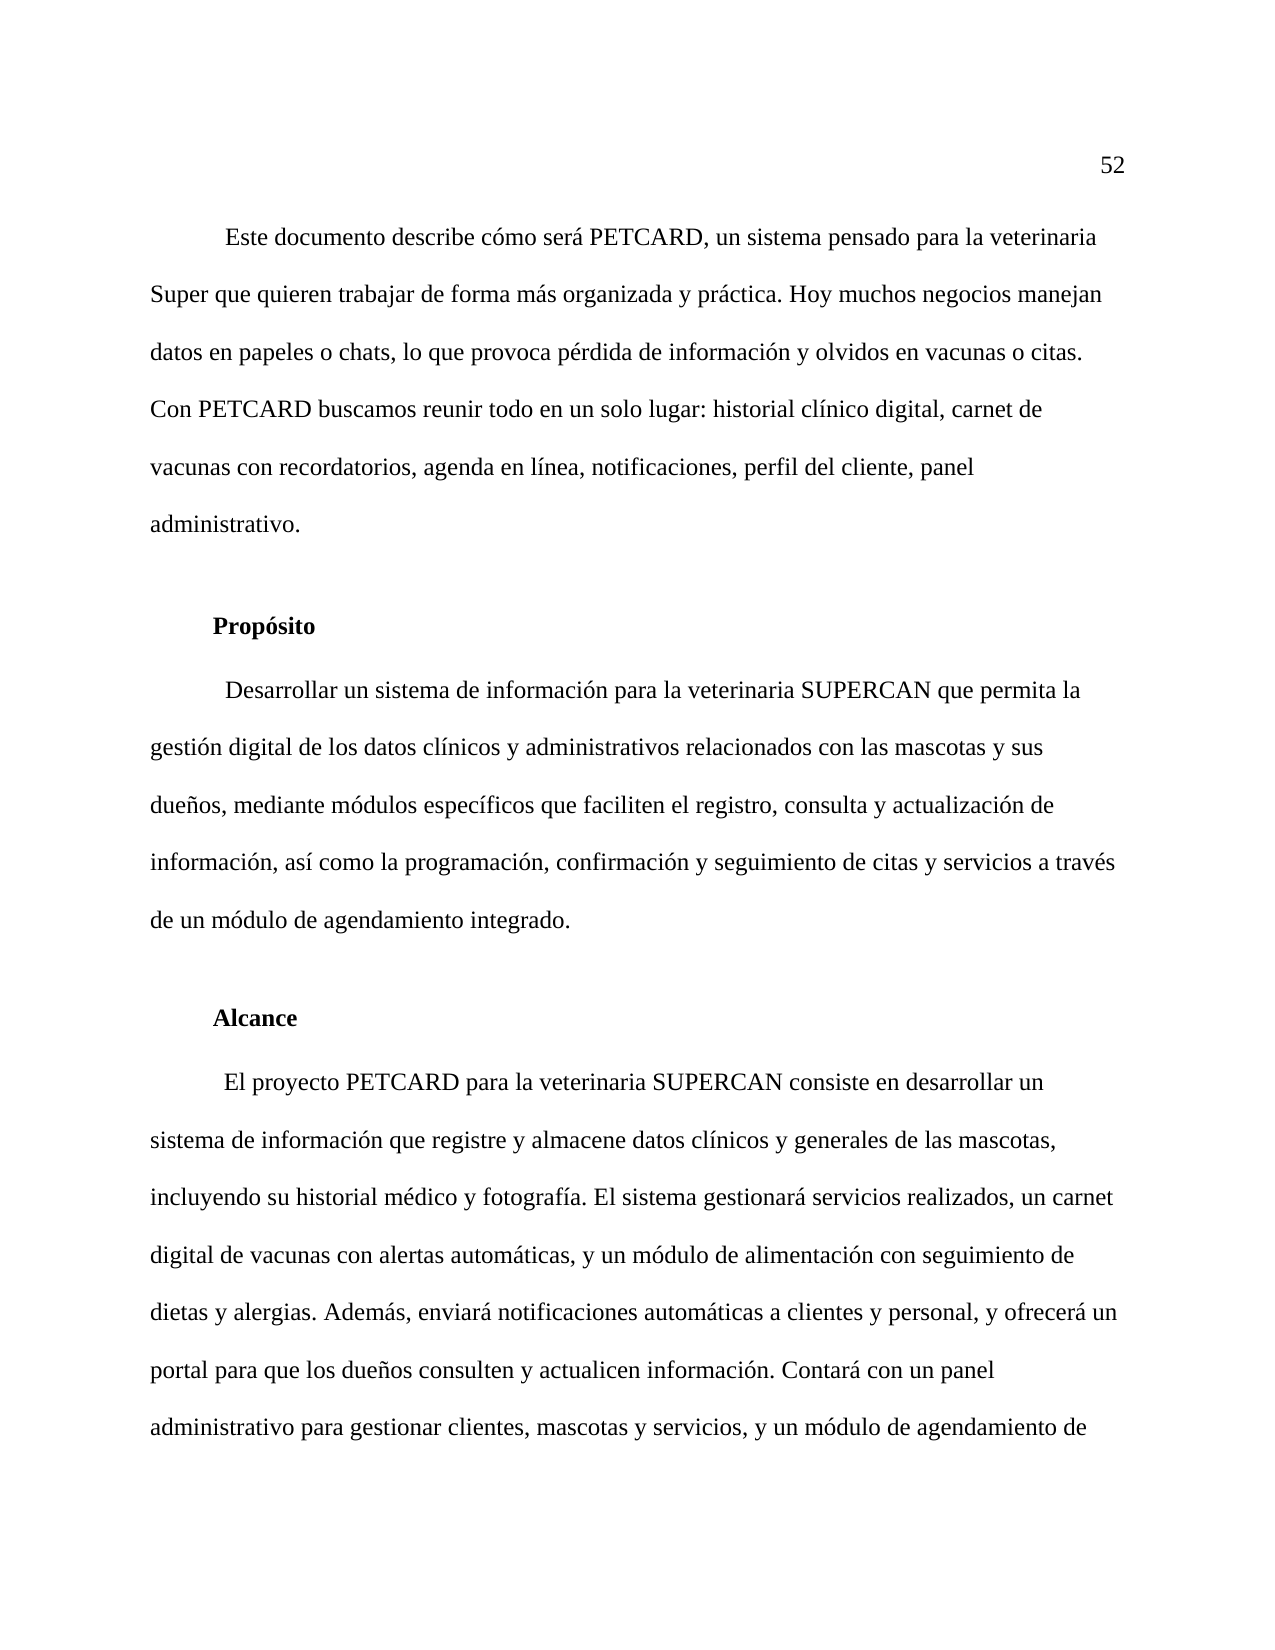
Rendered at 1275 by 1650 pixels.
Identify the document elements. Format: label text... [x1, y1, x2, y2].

subtitle Propósito [213, 611, 1125, 640]
text Desarrollar un sistema de información para la veterinaria SUPERCAN que permita la gestión digital de los datos clínicos y administrativos relacionados con las mascotas y sus dueños, mediante módulos específicos que faciliten el registro, consulta y actualización de información, así como la programación, confirmación y seguimiento de citas y servicios a través de un módulo de agendamiento integrado. [150, 675, 1125, 933]
subtitle Alcance [213, 1003, 1125, 1032]
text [150, 1067, 1125, 1441]
text Este documento describe cómo será PETCARD, un sistema pensado para la veterinaria Super que quieren trabajar de forma más organizada y práctica. Hoy muchos negocios manejan datos en papeles o chats, lo que provoca pérdida de información y olvidos en vacunas o citas. Con PETCARD buscamos reunir todo en un solo lugar: historial clínico digital, carnet de vacunas con recordatorios, agenda en línea, notificaciones, perfil del cliente, panel administrativo. [150, 222, 1125, 538]
